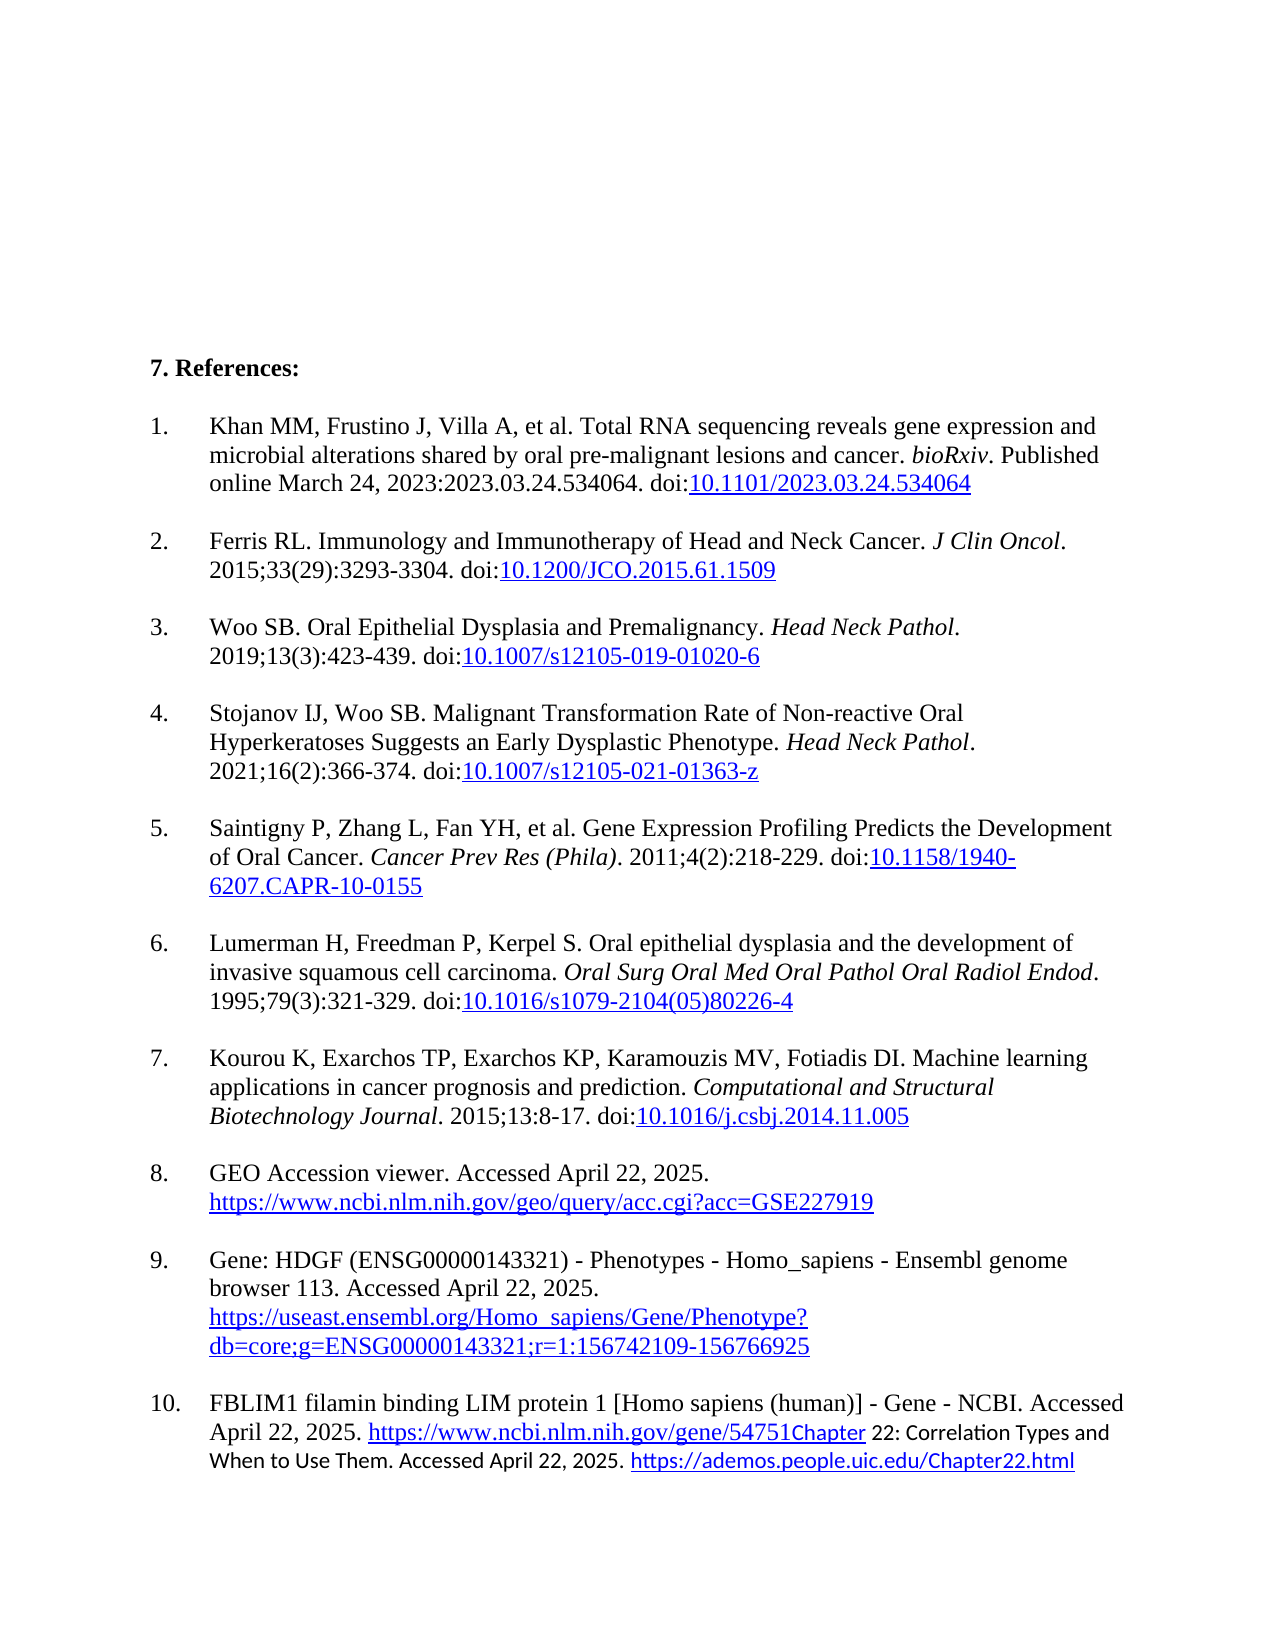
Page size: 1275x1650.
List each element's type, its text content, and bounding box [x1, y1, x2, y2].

list Ferris RL. Immunology and Immunotherapy of Head and Neck Cancer. J Clin Oncol. 2015;33(29):3293-3304. doi:10.1200/JCO.2015.61.1509 [150, 526, 1125, 583]
list Saintigny P, Zhang L, Fan YH, et al. Gene Expression Profiling Predicts the Development of Oral Cancer. Cancer Prev Res (Phila). 2011;4(2):218-229. doi:10.1158/1940-6207.CAPR-10-0155 [150, 813, 1125, 900]
text 7. References: [150, 353, 1125, 382]
list Gene: HDGF (ENSG00000143321) - Phenotypes - Homo_sapiens - Ensembl genome browser 113. Accessed April 22, 2025. https://useast.ensembl.org/Homo_sapiens/Gene/Phenotype?db=core;g=ENSG00000143321;r=1:156742109-156766925 [150, 1245, 1125, 1360]
list Woo SB. Oral Epithelial Dysplasia and Premalignancy. Head Neck Pathol. 2019;13(3):423-439. doi:10.1007/s12105-019-01020-6 [150, 612, 1125, 670]
list Kourou K, Exarchos TP, Exarchos KP, Karamouzis MV, Fotiadis DI. Machine learning applications in cancer prognosis and prediction. Computational and Structural Biotechnology Journal. 2015;13:8-17. doi:10.1016/j.csbj.2014.11.005 [150, 1043, 1125, 1130]
list Lumerman H, Freedman P, Kerpel S. Oral epithelial dysplasia and the development of invasive squamous cell carcinoma. Oral Surg Oral Med Oral Pathol Oral Radiol Endod. 1995;79(3):321-329. doi:10.1016/s1079-2104(05)80226-4 [150, 928, 1125, 1015]
list GEO Accession viewer. Accessed April 22, 2025. https://www.ncbi.nlm.nih.gov/geo/query/acc.cgi?acc=GSE227919 [150, 1158, 1125, 1216]
list Khan MM, Frustino J, Villa A, et al. Total RNA sequencing reveals gene expression and microbial alterations shared by oral pre-malignant lesions and cancer. bioRxiv. Published online March 24, 2023:2023.03.24.534064. doi:10.1101/2023.03.24.534064 [150, 411, 1125, 497]
list Stojanov IJ, Woo SB. Malignant Transformation Rate of Non-reactive Oral Hyperkeratoses Suggests an Early Dysplastic Phenotype. Head Neck Pathol. 2021;16(2):366-374. doi:10.1007/s12105-021-01363-z [150, 698, 1125, 785]
list FBLIM1 filamin binding LIM protein 1 [Homo sapiens (human)] - Gene - NCBI. Accessed April 22, 2025. https://www.ncbi.nlm.nih.gov/gene/54751Chapter 22: Correlation Types and When to Use Them. Accessed April 22, 2025. https://ademos.people.uic.edu/Chapter22.html [150, 1388, 1125, 1474]
